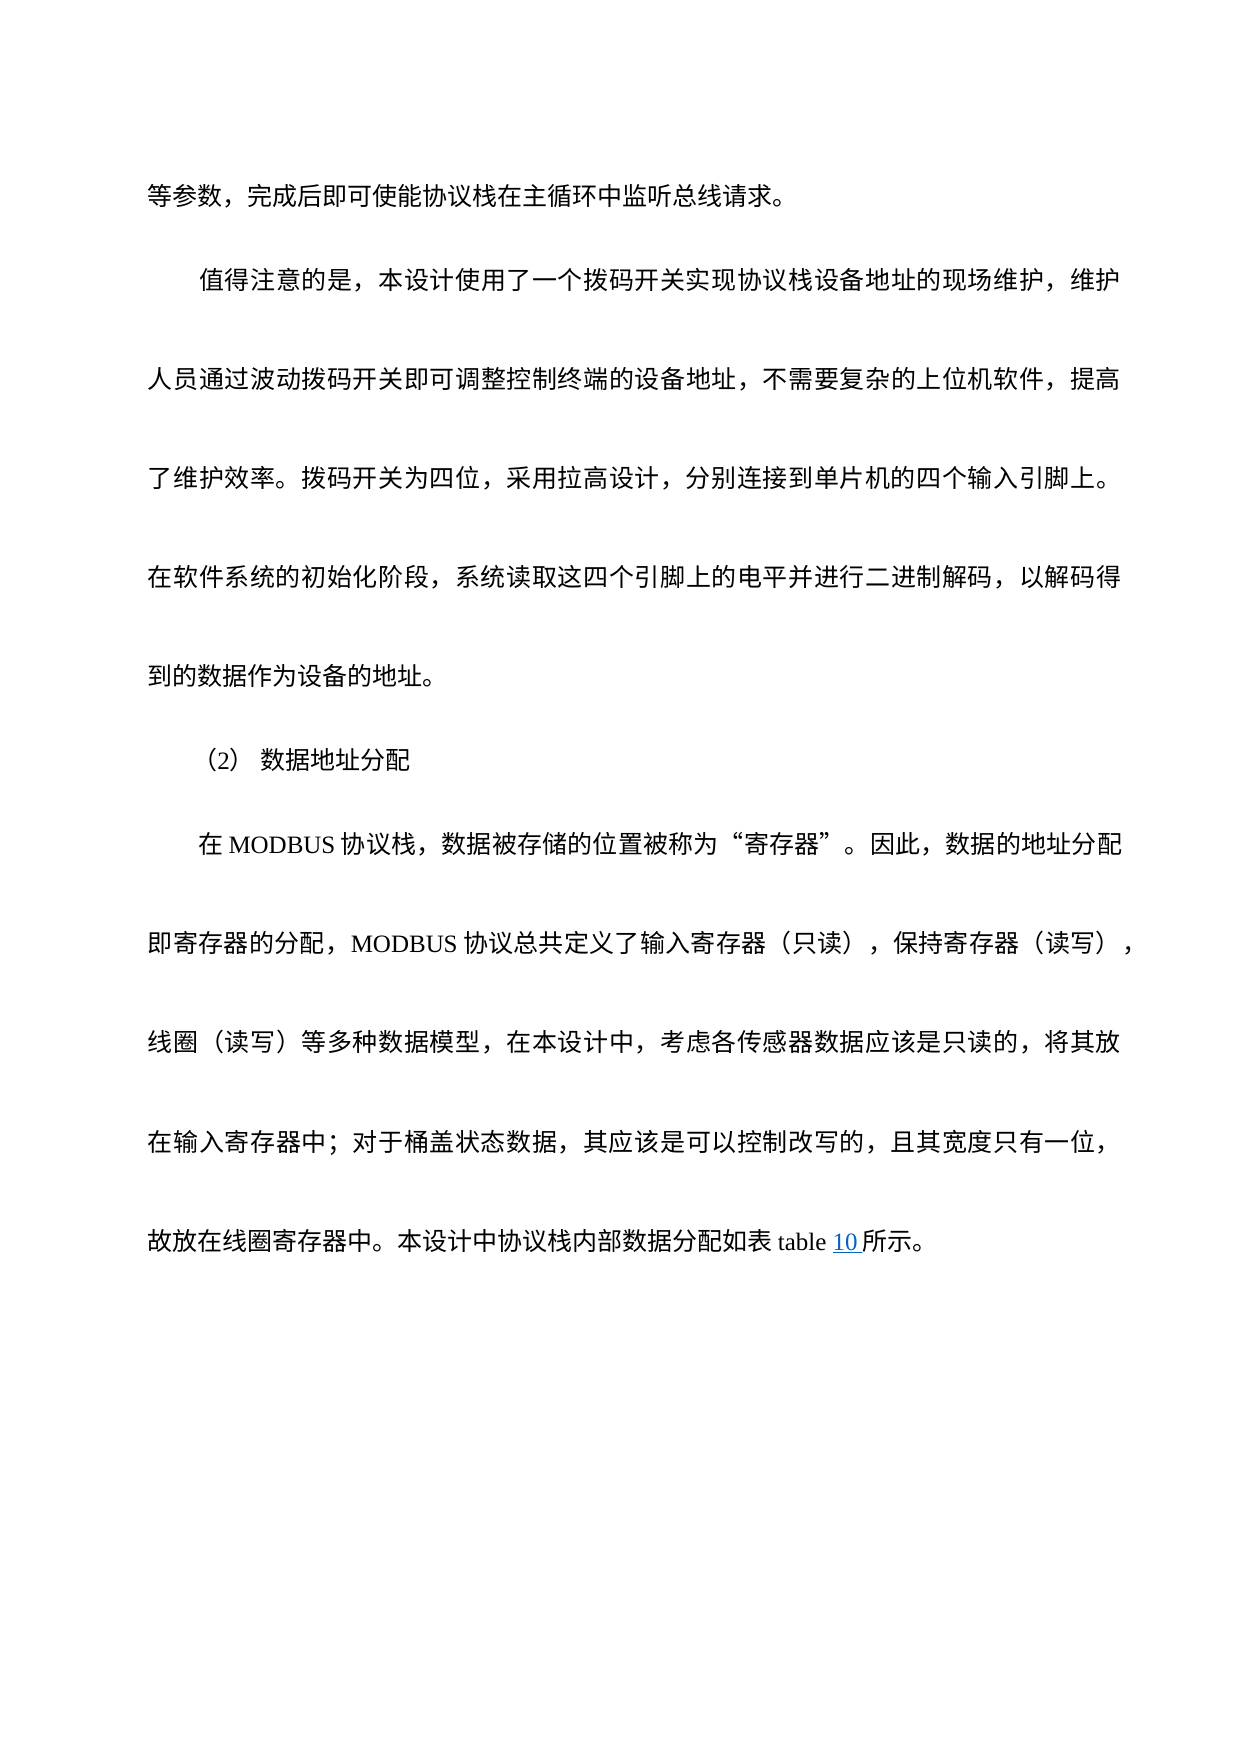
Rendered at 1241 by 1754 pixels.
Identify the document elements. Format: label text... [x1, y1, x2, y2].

subtitle 数据地址分配 [148, 726, 1122, 792]
